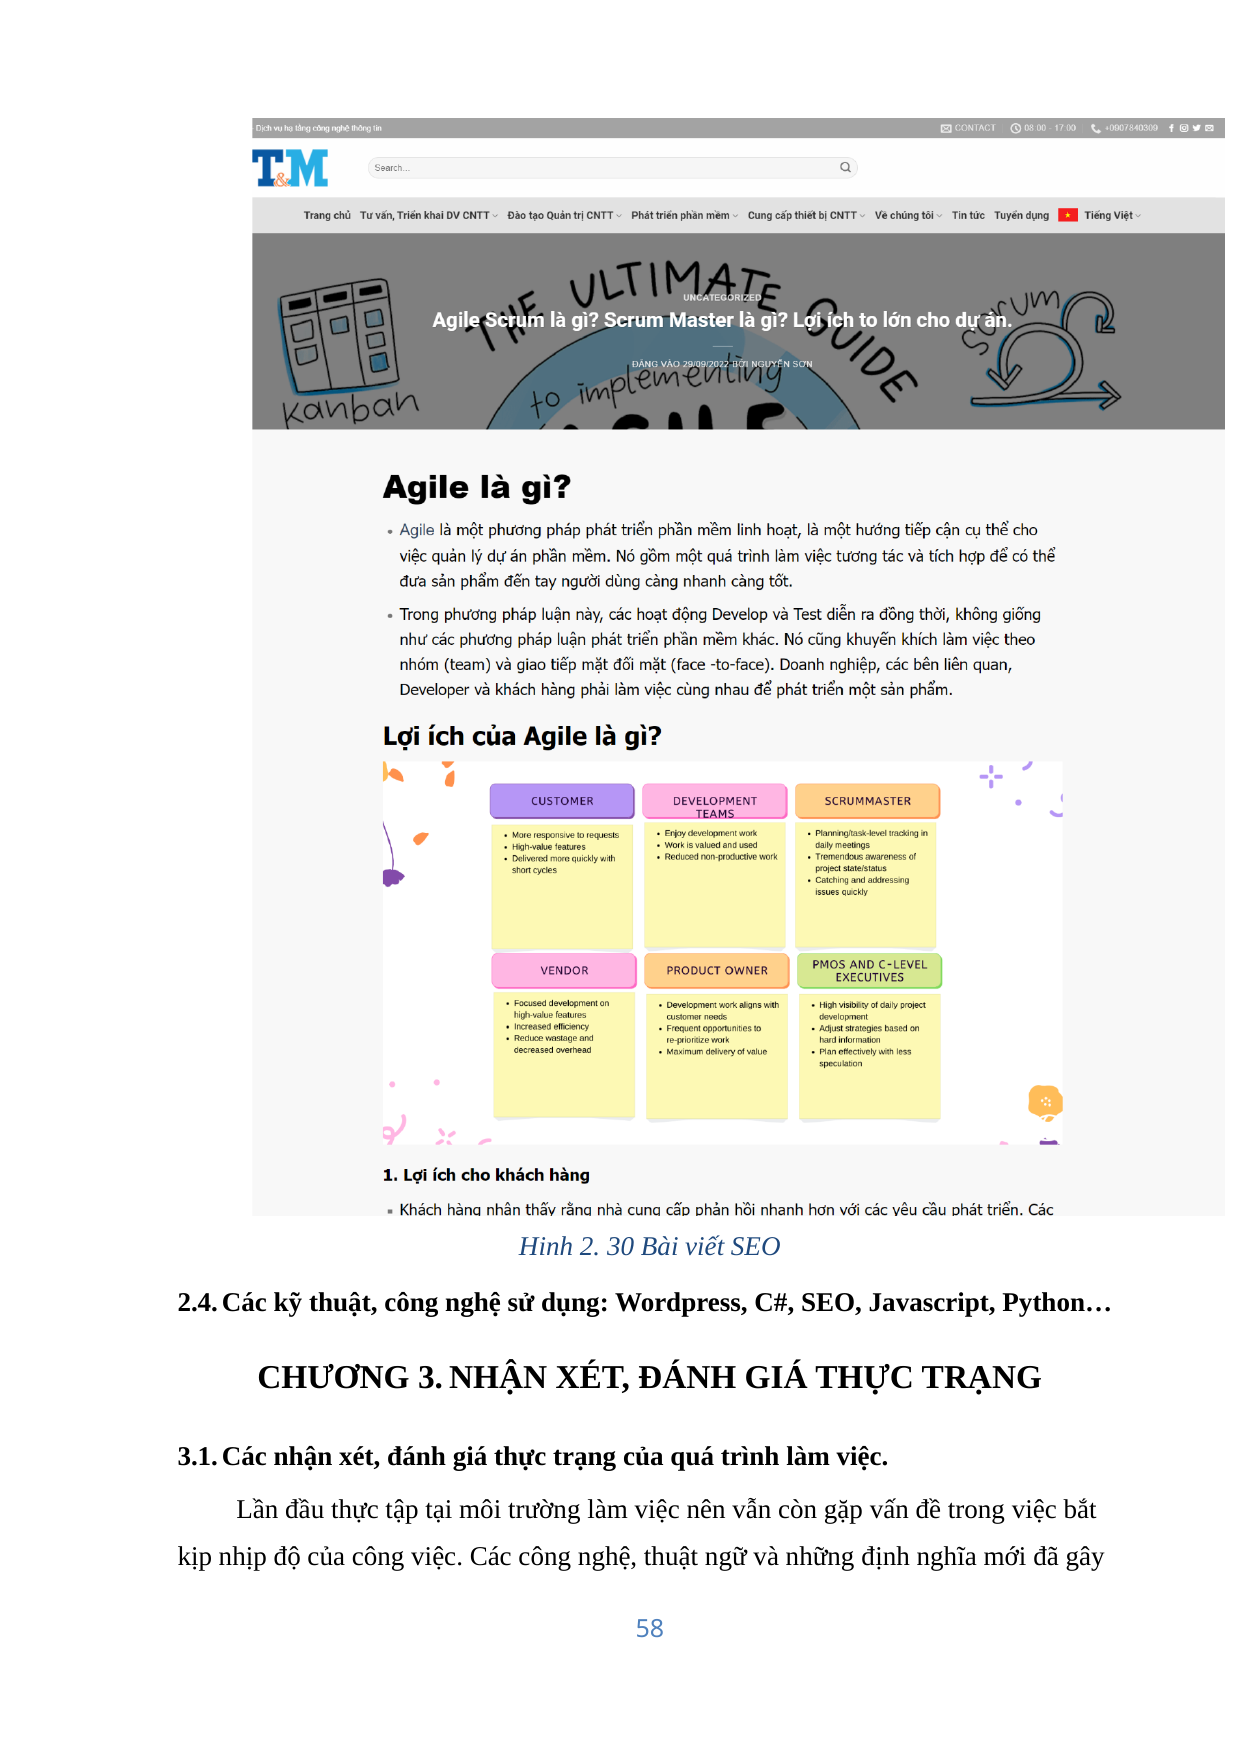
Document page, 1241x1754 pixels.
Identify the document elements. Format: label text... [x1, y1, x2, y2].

text NHẬN XÉT, ĐÁNH GIÁ THỰC TRẠNG [177, 1358, 1122, 1396]
text Hinh 2. 30 Bài viết SEO [177, 1230, 1122, 1261]
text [177, 1493, 1122, 1571]
text Các kỹ thuật, công nghệ sử dụng: Wordpress, C#, SEO, Javascript, Python… [177, 1286, 1122, 1317]
text Các nhận xét, đánh giá thực trạng của quá trình làm việc. [177, 1440, 1122, 1471]
picture [252, 118, 1225, 1216]
